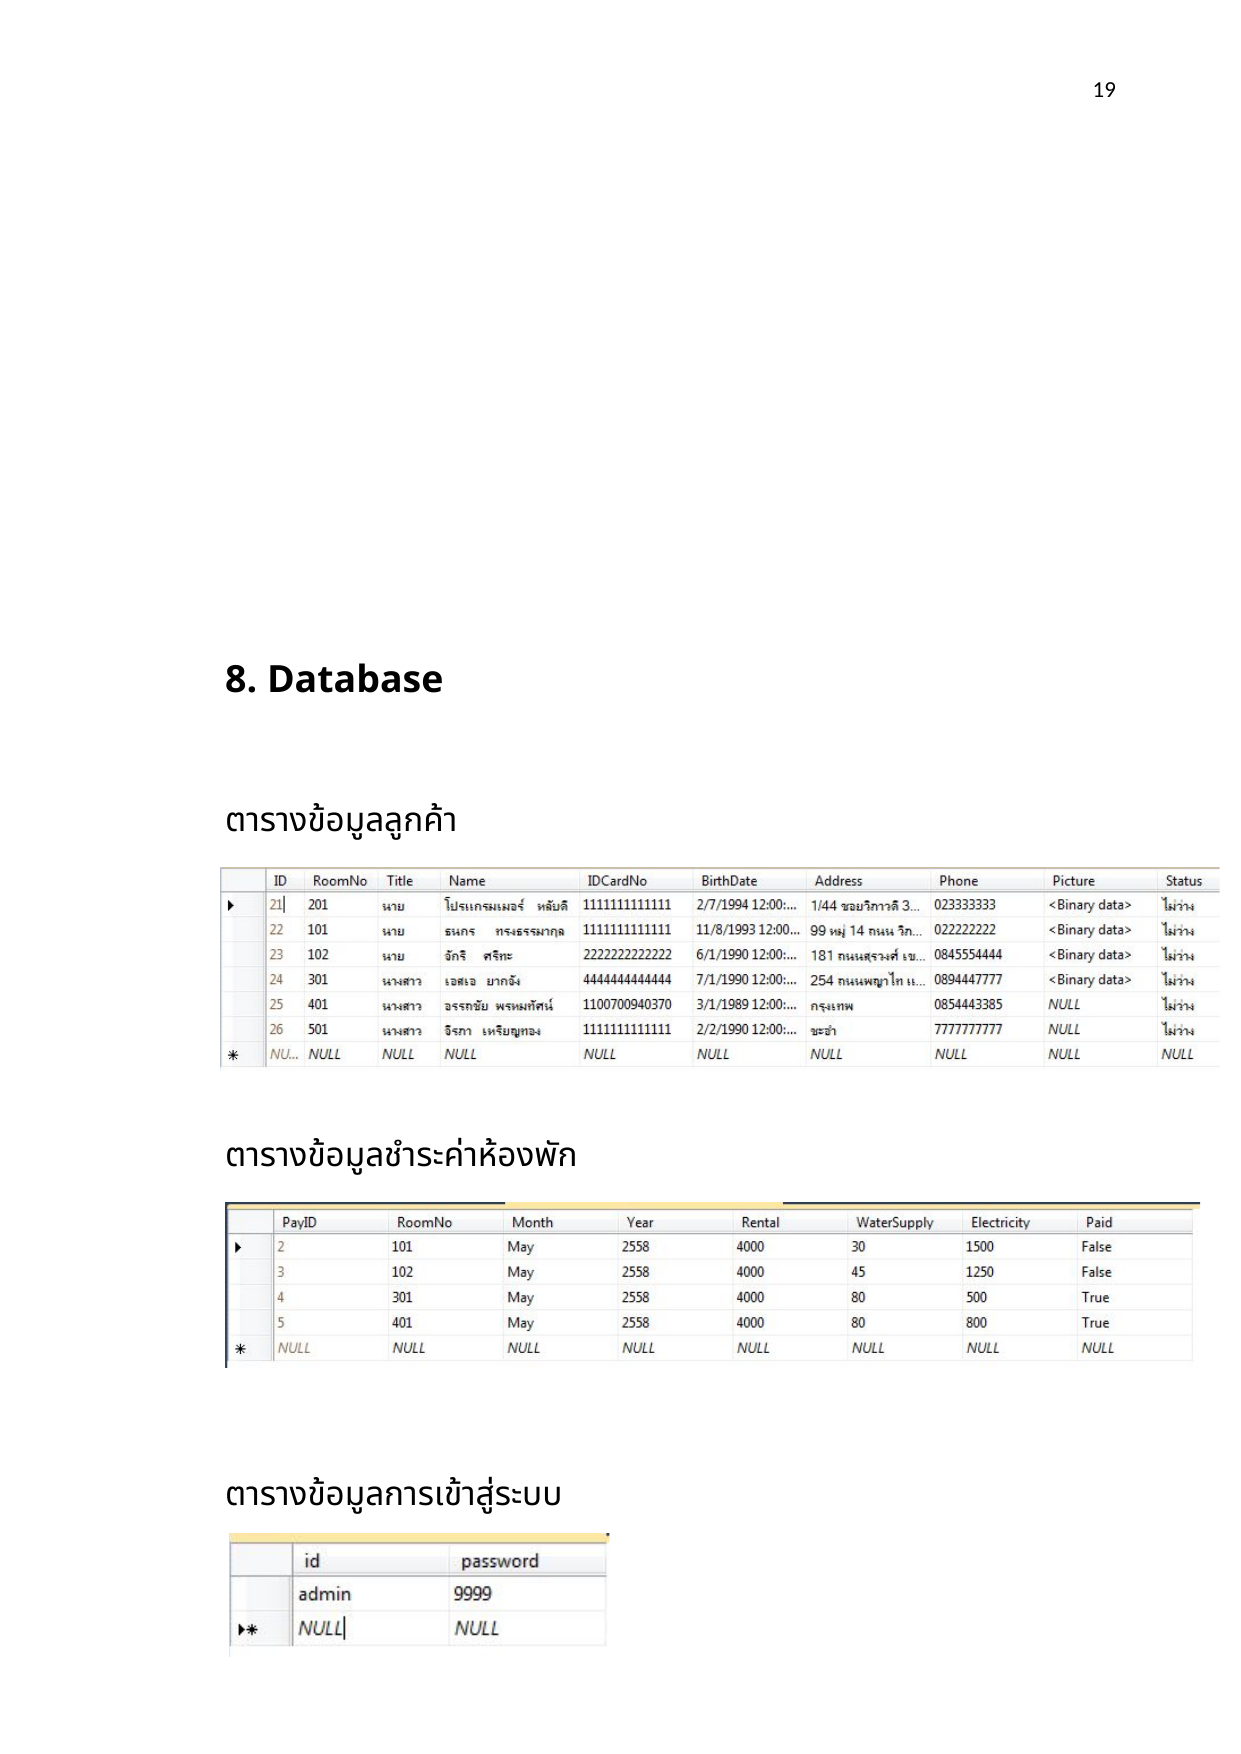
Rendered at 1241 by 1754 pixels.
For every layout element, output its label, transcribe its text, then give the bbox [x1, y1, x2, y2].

picture [228, 1317, 609, 1440]
text 8. Database [150, 652, 1116, 703]
text ตารางข้อมูลลูกค้า [150, 796, 1116, 895]
text ตารางข้อมูลชำระค่าห้องพัก [150, 916, 1116, 966]
picture [225, 1134, 1200, 1301]
